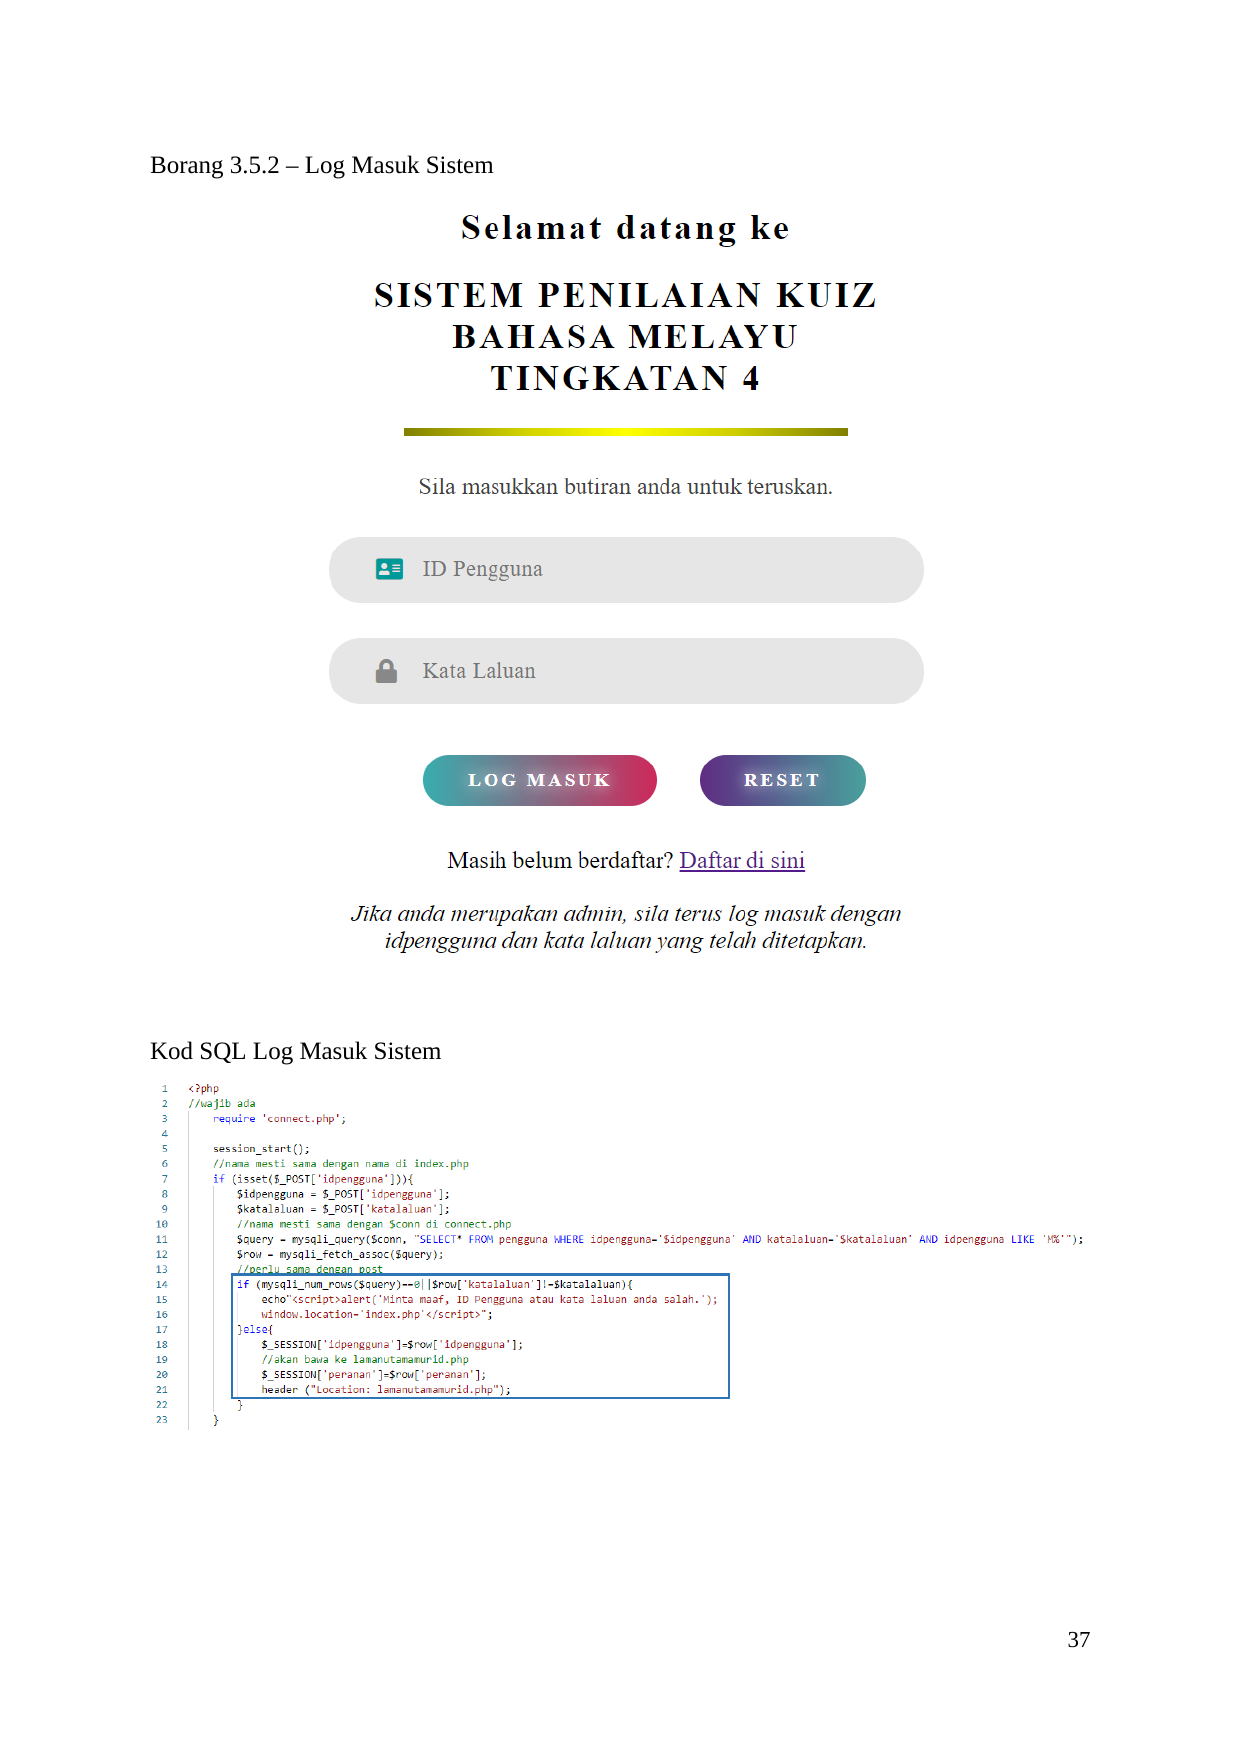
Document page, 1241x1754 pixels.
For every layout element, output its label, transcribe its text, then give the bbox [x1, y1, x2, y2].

text Kod SQL Log Masuk Sistem [150, 1036, 1090, 1065]
picture [249, 193, 992, 979]
text Borang 3.5.2 – Log Masuk Sistem [150, 150, 1090, 179]
picture [150, 1079, 1090, 1430]
